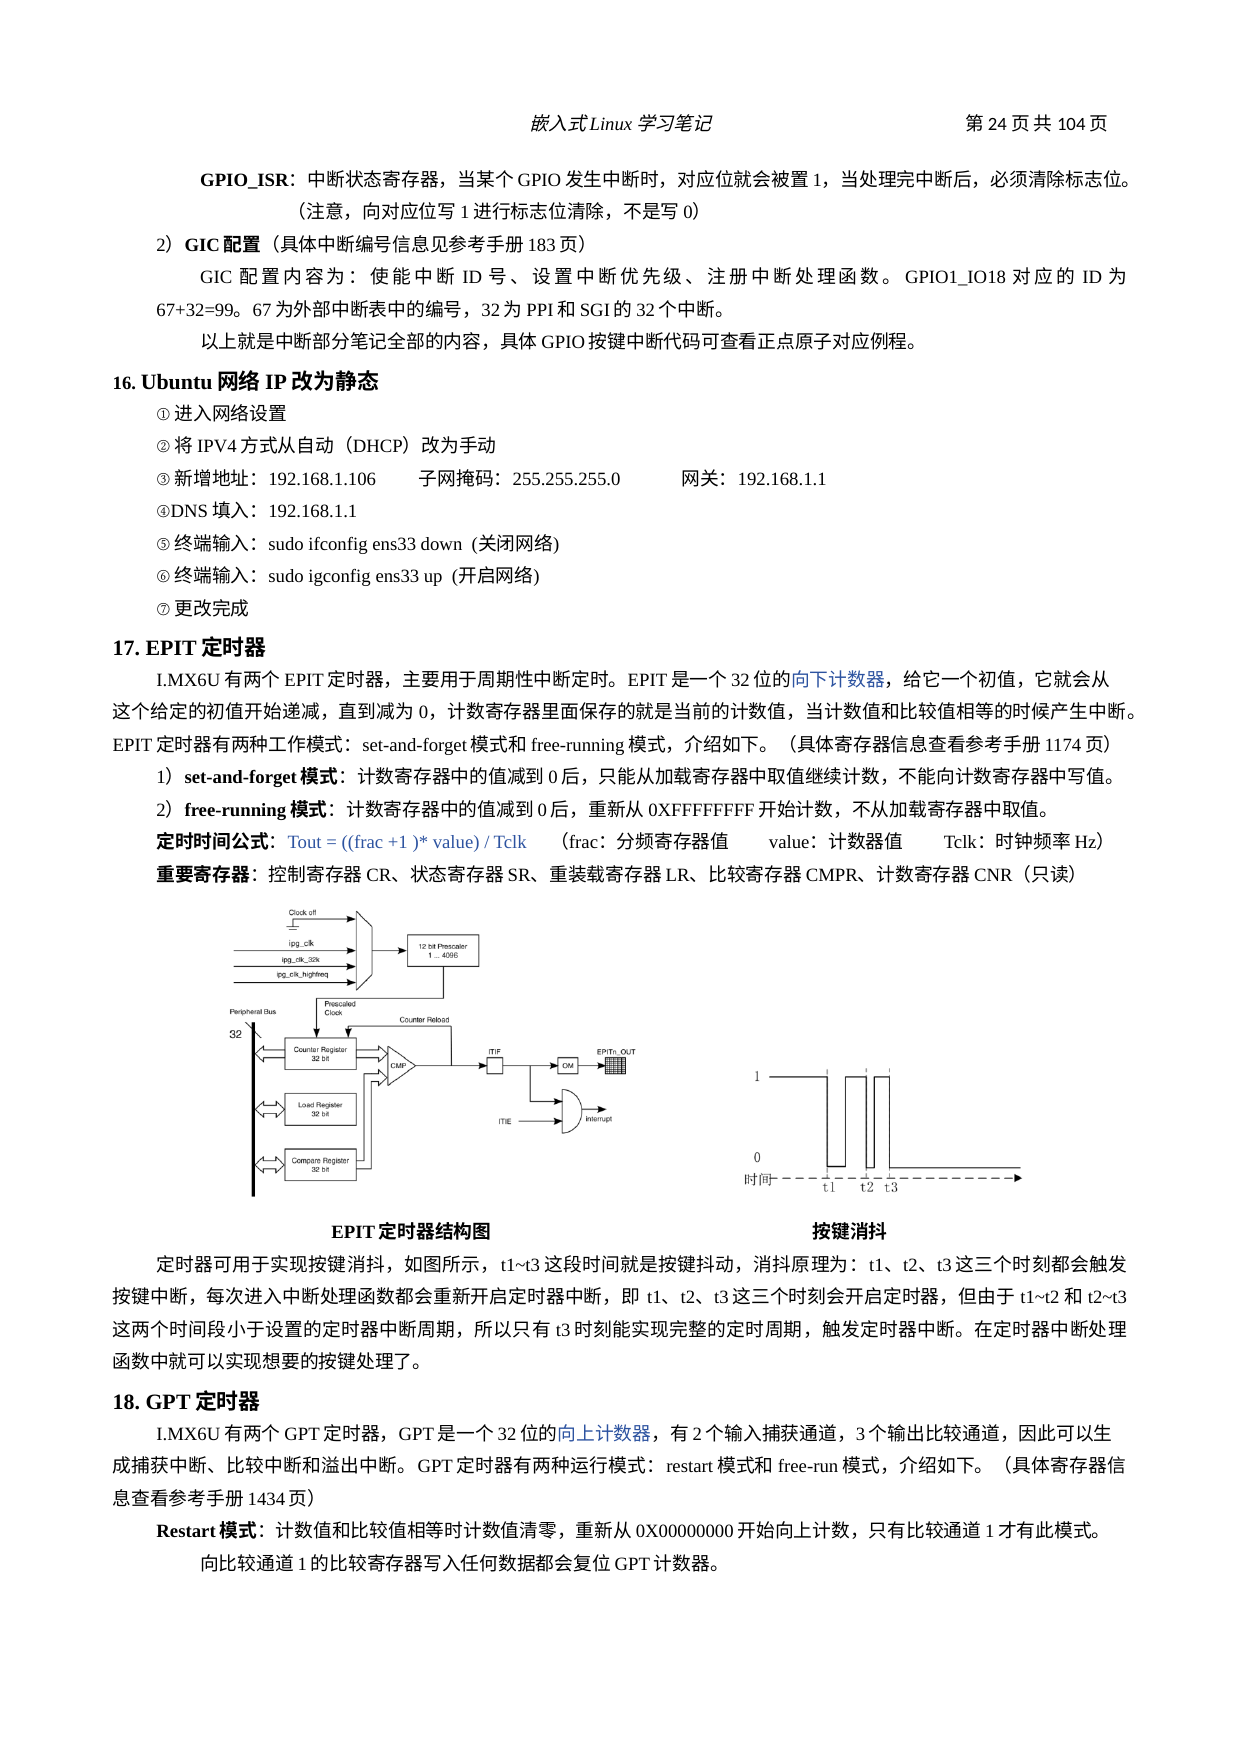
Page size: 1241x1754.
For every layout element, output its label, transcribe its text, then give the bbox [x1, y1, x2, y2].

text ②将IPV4方式从自动（DHCP）改为手动 [112, 428, 1128, 461]
text 定时时间公式：Tout = ((frac +1 )* value) / Tclk （frac：分频寄存器值 value：计数器值 Tclk：时钟频率Hz） [112, 824, 1128, 857]
text 2）GIC配置（具体中断编号信息见参考手册183页） [112, 227, 1128, 259]
text ④DNS填入：192.168.1.1 [112, 493, 1128, 526]
list Ubuntu网络IP改为静态 [112, 363, 1128, 396]
picture [725, 1063, 1038, 1200]
text ⑥终端输入：sudo igconfig ens33 up (开启网络) [112, 558, 1128, 591]
text I.MX6U有两个GPT定时器，GPT是一个32位的向上计数器，有2个输入捕获通道，3个输出比较通道，因此可以生 [156, 1416, 1128, 1448]
text ⑤终端输入：sudo ifconfig ens33 down (关闭网络) [112, 526, 1128, 558]
picture [200, 903, 680, 1200]
text 2）free-running模式：计数寄存器中的值减到0后，重新从0XFFFFFFFF开始计数，不从加载寄存器中取值。 [112, 792, 1128, 824]
text 重要寄存器：控制寄存器CR、状态寄存器SR、重装载寄存器LR、比较寄存器CMPR、计数寄存器CNR（只读） [112, 857, 1128, 889]
text （注意，向对应位写1进行标志位清除，不是写0） [244, 194, 1128, 227]
list EPIT定时器 [112, 629, 1128, 662]
text Restart模式：计数值和比较值相等时计数值清零，重新从0X00000000开始向上计数，只有比较通道1才有此模式。 [156, 1513, 1128, 1546]
text 成捕获中断、比较中断和溢出中断。GPT定时器有两种运行模式：restart模式和free-run模式，介绍如下。（具体寄存器信息查看参考手册1434页） [112, 1448, 1128, 1513]
text ⑦更改完成 [112, 591, 1128, 623]
text 向比较通道1的比较寄存器写入任何数据都会复位GPT计数器。 [156, 1546, 1128, 1578]
text ①进入网络设置 [112, 396, 1128, 428]
text EPIT定时器结构图 按键消抖 [287, 1214, 1128, 1247]
text GIC配置内容为：使能中断ID号、设置中断优先级、注册中断处理函数。GPIO1_IO18对应的ID为67+32=99。67为外部中断表中的编号，32为PPI和SGI的32个中断。 [156, 259, 1128, 324]
text GPIO_ISR：中断状态寄存器，当某个GPIO发生中断时，对应位就会被置1，当处理完中断后，必须清除标志位。 [200, 162, 1128, 194]
text 1）set-and-forget模式：计数寄存器中的值减到0后，只能从加载寄存器中取值继续计数，不能向计数寄存器中写值。 [112, 759, 1128, 792]
text 这个给定的初值开始递减，直到减为0，计数寄存器里面保存的就是当前的计数值，当计数值和比较值相等的时候产生中断。EPIT定时器有两种工作模式：set-and-forget模式和free-running模式，介绍如下。（具体寄存器信息查看参考手册1174页） [112, 694, 1128, 759]
list GPT定时器 [112, 1383, 1128, 1416]
text I.MX6U有两个EPIT定时器，主要用于周期性中断定时。EPIT是一个32位的向下计数器，给它一个初值，它就会从 [156, 662, 1128, 694]
text ③新增地址：192.168.1.106 子网掩码：255.255.255.0 网关：192.168.1.1 [112, 461, 1128, 493]
text 定时器可用于实现按键消抖，如图所示，t1~t3这段时间就是按键抖动，消抖原理为：t1、t2、t3这三个时刻都会触发按键中断，每次进入中断处理函数都会重新开启定时器中断，即t1、t2、t3这三个时刻会开启定时器，但由于t1~t2 和 t2~t3 这两个时间段小于设置的定时器中断周期，所以只有t3时刻能实现完整的定时周期，触发定时器中断。在定时器中断处理函数中就可以实现想要的按键处理了。 [112, 1247, 1128, 1377]
text 以上就是中断部分笔记全部的内容，具体GPIO按键中断代码可查看正点原子对应例程。 [156, 324, 1128, 357]
